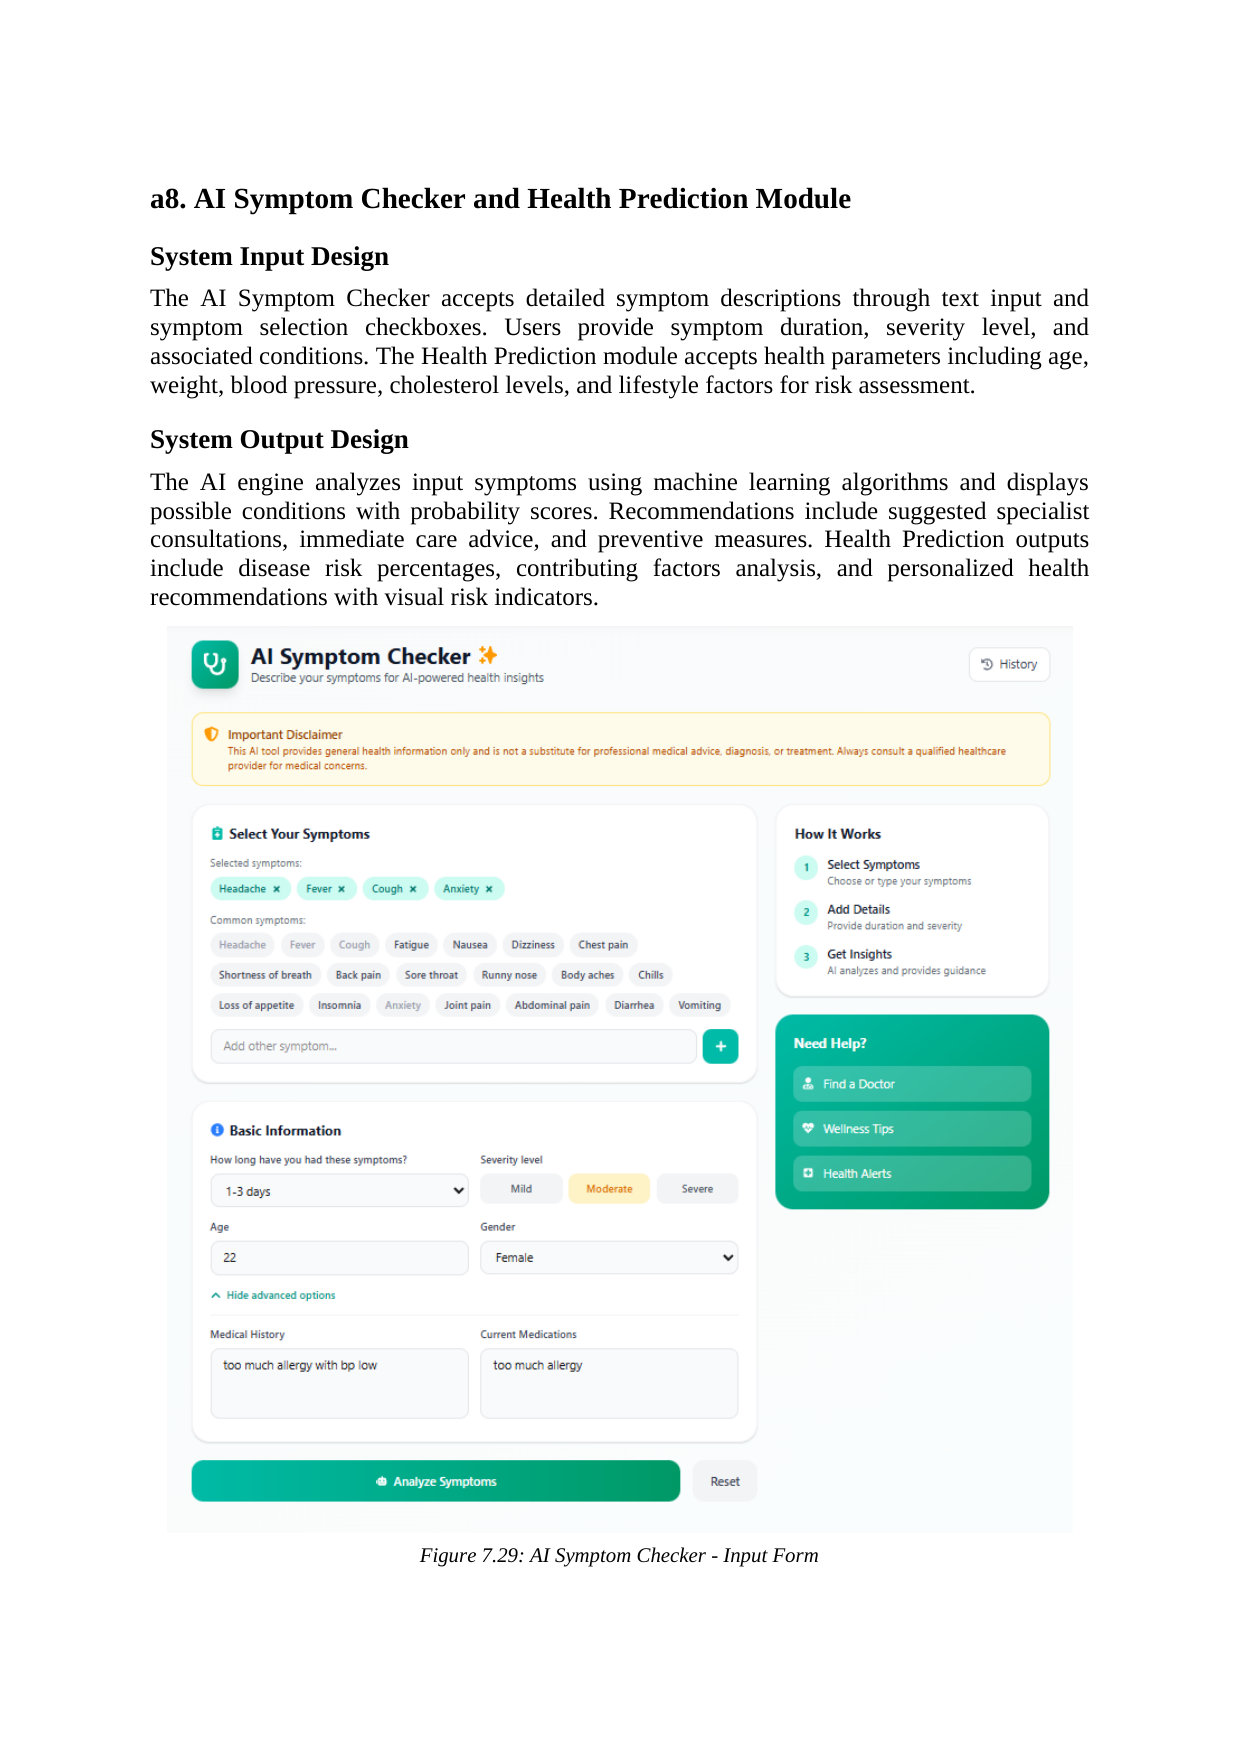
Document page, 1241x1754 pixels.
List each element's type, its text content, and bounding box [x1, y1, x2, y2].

text Figure 7.29: AI Symptom Checker - Input Form [150, 1543, 1090, 1567]
subtitle a8. AI Symptom Checker and Health Prediction Module [150, 181, 1090, 215]
subtitle System Output Design [150, 423, 1090, 454]
text The AI engine analyzes input symptoms using machine learning algorithms and displays possible conditions with probability scores. Recommendations include suggested specialist consultations, immediate care advice, and preventive measures. Health Prediction outputs include disease risk percentages, contributing factors analysis, and personalized health recommendations with visual risk indicators. [150, 467, 1090, 611]
text The AI Symptom Checker accepts detailed symptom descriptions through text input and symptom selection checkboxes. Users provide symptom duration, severity level, and associated conditions. The Health Prediction module accepts health parameters including age, weight, blood pressure, cholesterol levels, and lifestyle factors for risk assessment. [150, 283, 1090, 398]
picture [167, 626, 1074, 1533]
subtitle System Input Design [150, 240, 1090, 271]
